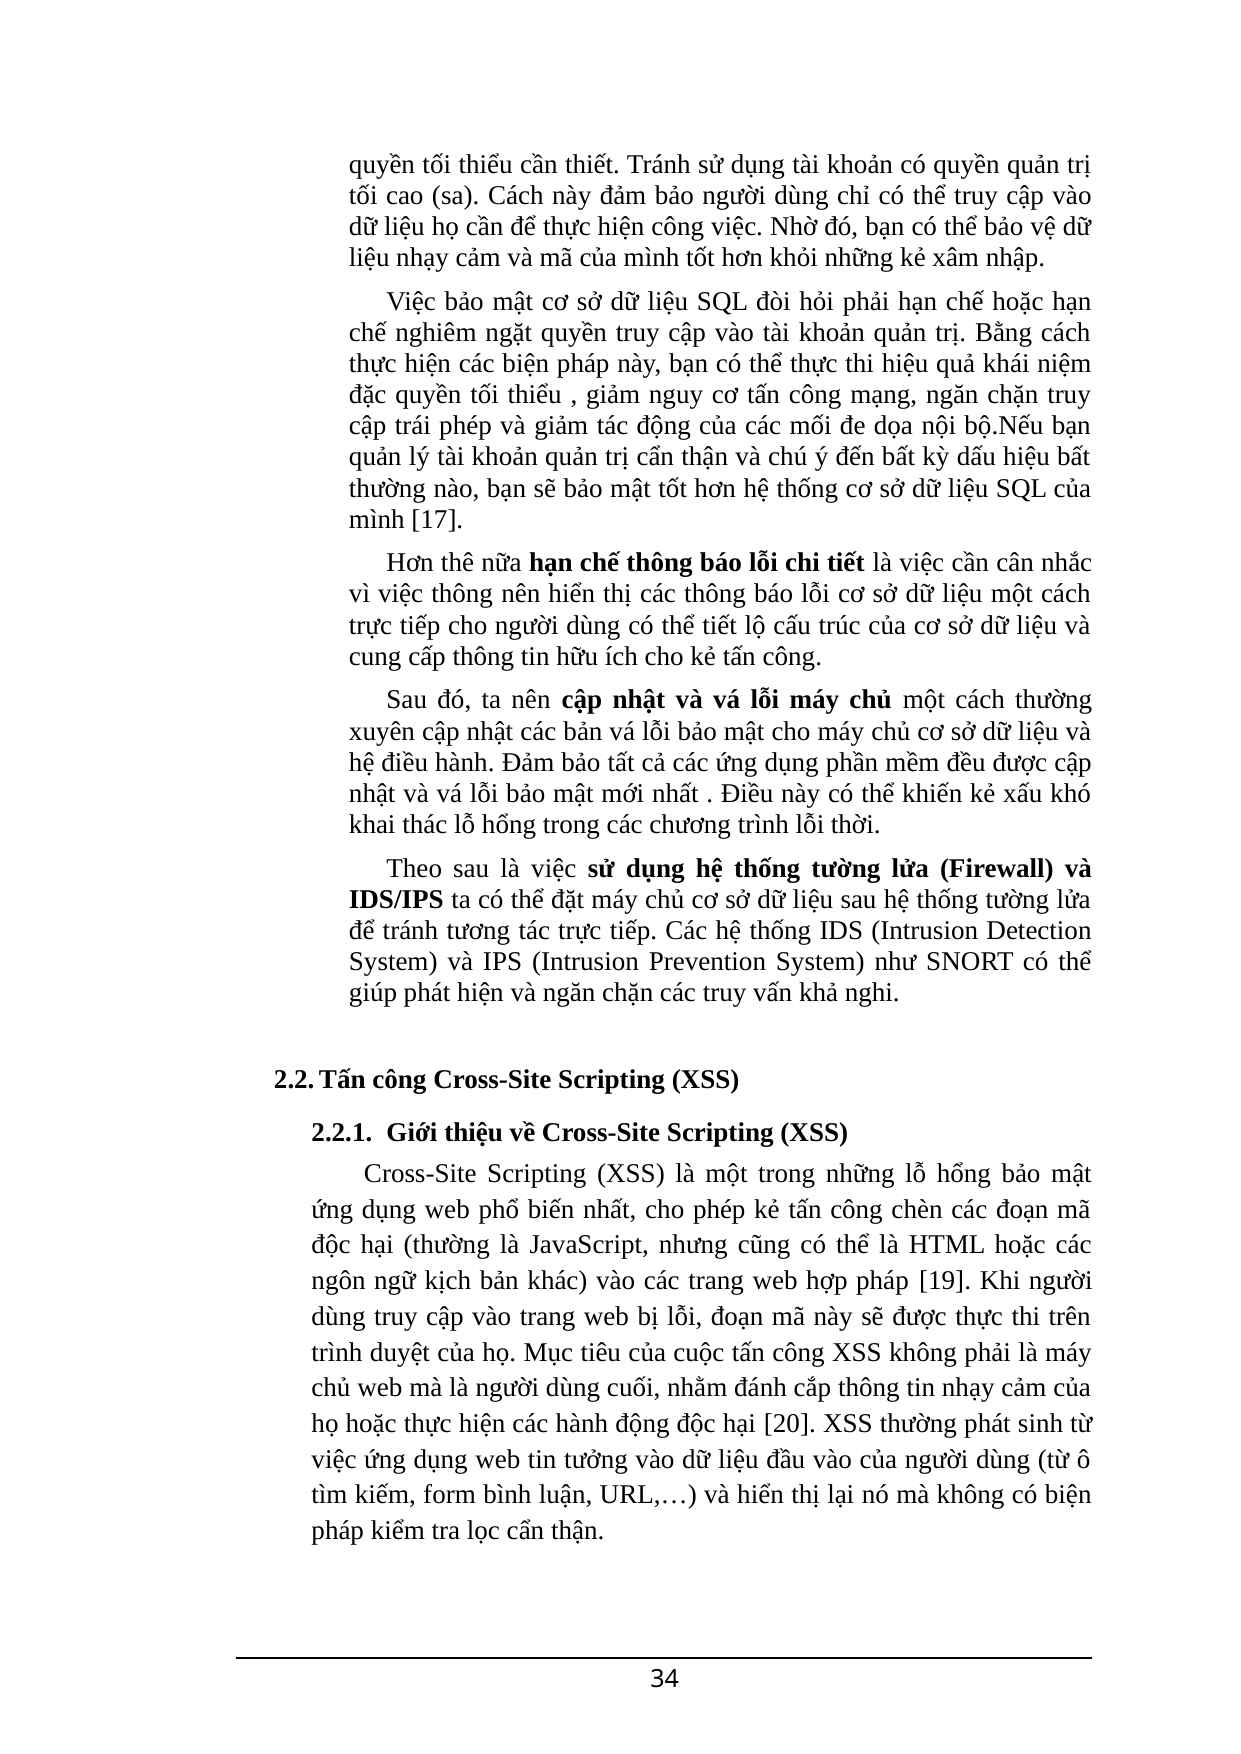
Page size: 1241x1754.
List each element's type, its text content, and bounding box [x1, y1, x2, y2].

list Tấn công Cross-Site Scripting (XSS) [274, 1064, 1092, 1095]
text Theo sau là việc sử dụng hệ thống tường lửa (Firewall) và IDS/IPS ta có thể đặt máy chủ cơ sở dữ liệu sau hệ thống tường lửa để tránh tương tác trực tiếp. Các hệ thống IDS (Intrusion Detection System) và IPS (Intrusion Prevention System) như SNORT có thể giúp phát hiện và ngăn chặn các truy vấn khả nghi. [349, 852, 1092, 1007]
text Hơn thê nữa hạn chế thông báo lỗi chi tiết là việc cần cân nhắc vì việc thông nên hiển thị các thông báo lỗi cơ sở dữ liệu một cách trực tiếp cho người dùng có thể tiết lộ cấu trúc của cơ sở dữ liệu và cung cấp thông tin hữu ích cho kẻ tấn công. [349, 546, 1092, 671]
text Cross-Site Scripting (XSS) là một trong những lỗ hổng bảo mật ứng dụng web phổ biến nhất, cho phép kẻ tấn công chèn các đoạn mã độc hại (thường là JavaScript, nhưng cũng có thể là HTML hoặc các ngôn ngữ kịch bản khác) vào các trang web hợp pháp [19]. Khi người dùng truy cập vào trang web bị lỗi, đoạn mã này sẽ được thực thi trên trình duyệt của họ. Mục tiêu của cuộc tấn công XSS không phải là máy chủ web mà là người dùng cuối, nhằm đánh cắp thông tin nhạy cảm của họ hoặc thực hiện các hành động độc hại [20]. XSS thường phát sinh từ việc ứng dụng web tin tưởng vào dữ liệu đầu vào của người dùng (từ ô tìm kiếm, form bình luận, URL,…) và hiển thị lại nó mà không có biện pháp kiểm tra lọc cẩn thận. [311, 1157, 1092, 1545]
text Việc bảo mật cơ sở dữ liệu SQL đòi hỏi phải hạn chế hoặc hạn chế nghiêm ngặt quyền truy cập vào tài khoản quản trị. Bằng cách thực hiện các biện pháp này, bạn có thể thực thi hiệu quả khái niệm đặc quyền tối thiểu , giảm nguy cơ tấn công mạng, ngăn chặn truy cập trái phép và giảm tác động của các mối đe dọa nội bộ.Nếu bạn quản lý tài khoản quản trị cẩn thận và chú ý đến bất kỳ dấu hiệu bất thường nào, bạn sẽ bảo mật tốt hơn hệ thống cơ sở dữ liệu SQL của mình [17]. [349, 285, 1092, 534]
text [349, 148, 1092, 272]
list Giới thiệu về Cross-Site Scripting (XSS) [311, 1117, 1092, 1148]
text Sau đó, ta nên cập nhật và vá lỗi máy chủ một cách thường xuyên cập nhật các bản vá lỗi bảo mật cho máy chủ cơ sở dữ liệu và hệ điều hành. Đảm bảo tất cả các ứng dụng phần mềm đều được cập nhật và vá lỗi bảo mật mới nhất . Điều này có thể khiến kẻ xấu khó khai thác lỗ hổng trong các chương trình lỗi thời. [349, 683, 1092, 839]
